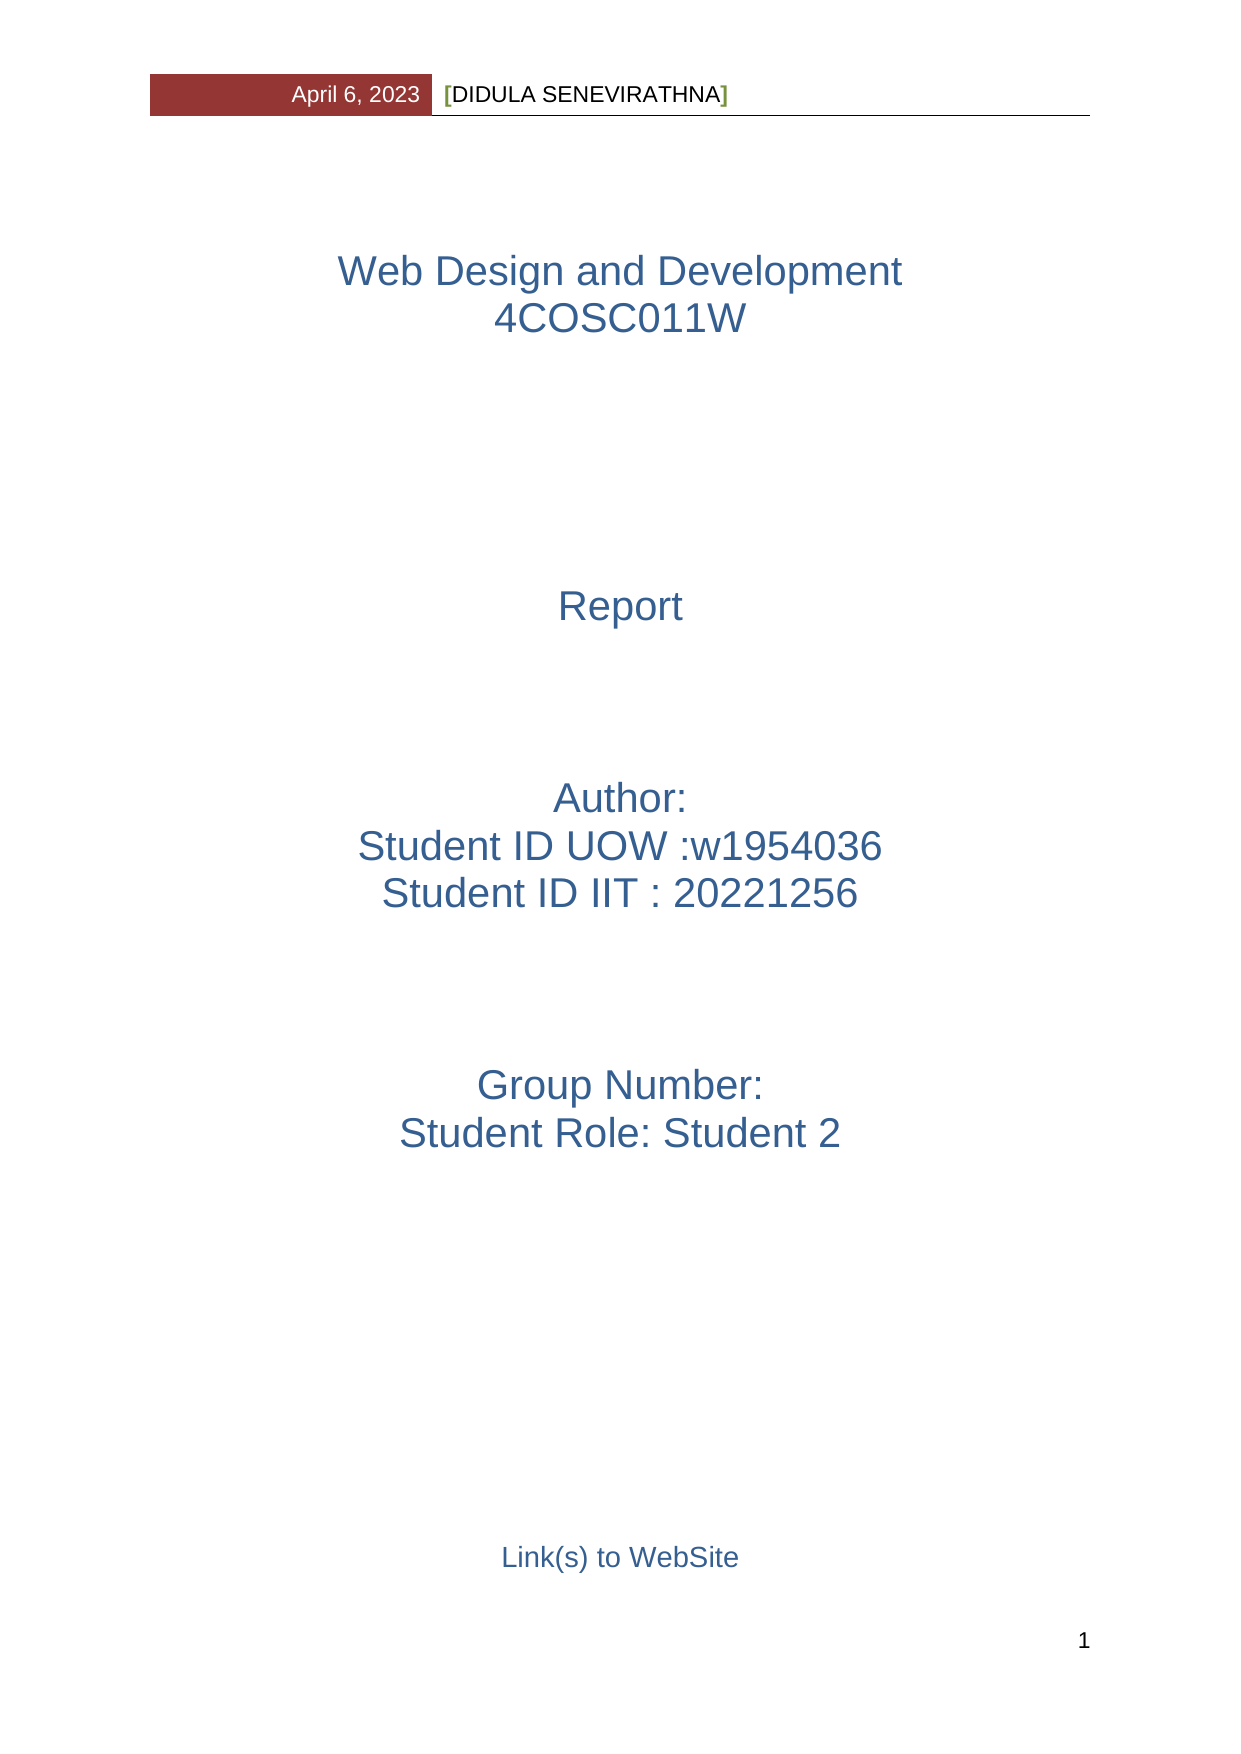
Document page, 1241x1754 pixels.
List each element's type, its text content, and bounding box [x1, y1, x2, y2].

text Student Role: Student 2 [150, 1108, 1090, 1156]
text Report [150, 581, 1090, 629]
text Web Design and Development [150, 246, 1090, 294]
text Author: [150, 773, 1090, 821]
text Link(s) to WebSite [150, 1539, 1090, 1573]
text Student ID UOW :w1954036 [150, 821, 1090, 869]
text Group Number: [150, 1060, 1090, 1108]
text 4COSC011W [150, 294, 1090, 342]
text Student ID IIT : 20221256 [150, 869, 1090, 917]
